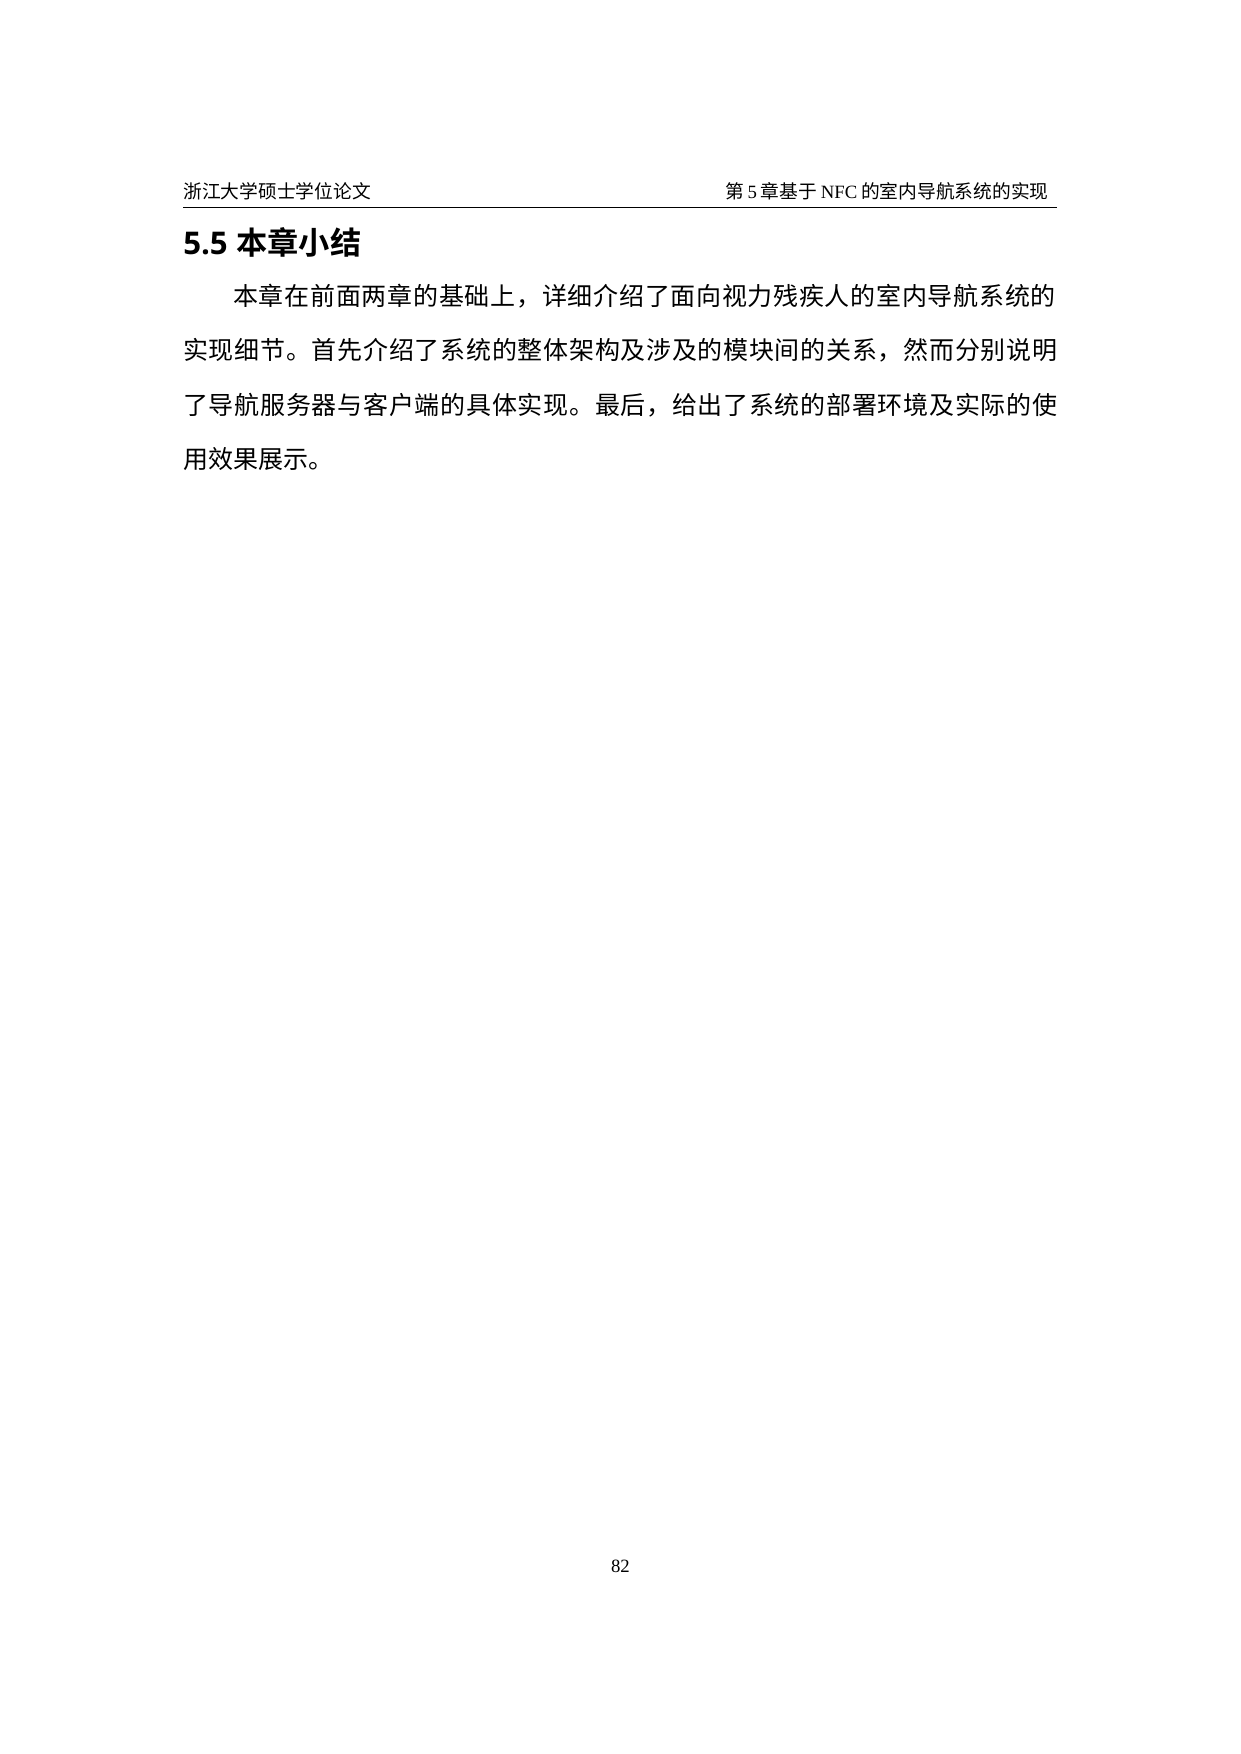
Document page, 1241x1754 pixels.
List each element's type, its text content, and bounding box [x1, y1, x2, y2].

text 本章在前面两章的基础上，详细介绍了面向视力残疾人的室内导航系统的实现细节。首先介绍了系统的整体架构及涉及的模块间的关系，然而分别说明了导航服务器与客户端的具体实现。最后，给出了系统的部署环境及实际的使用效果展示。 [183, 276, 1057, 476]
subtitle 本章小结 [183, 218, 1057, 264]
